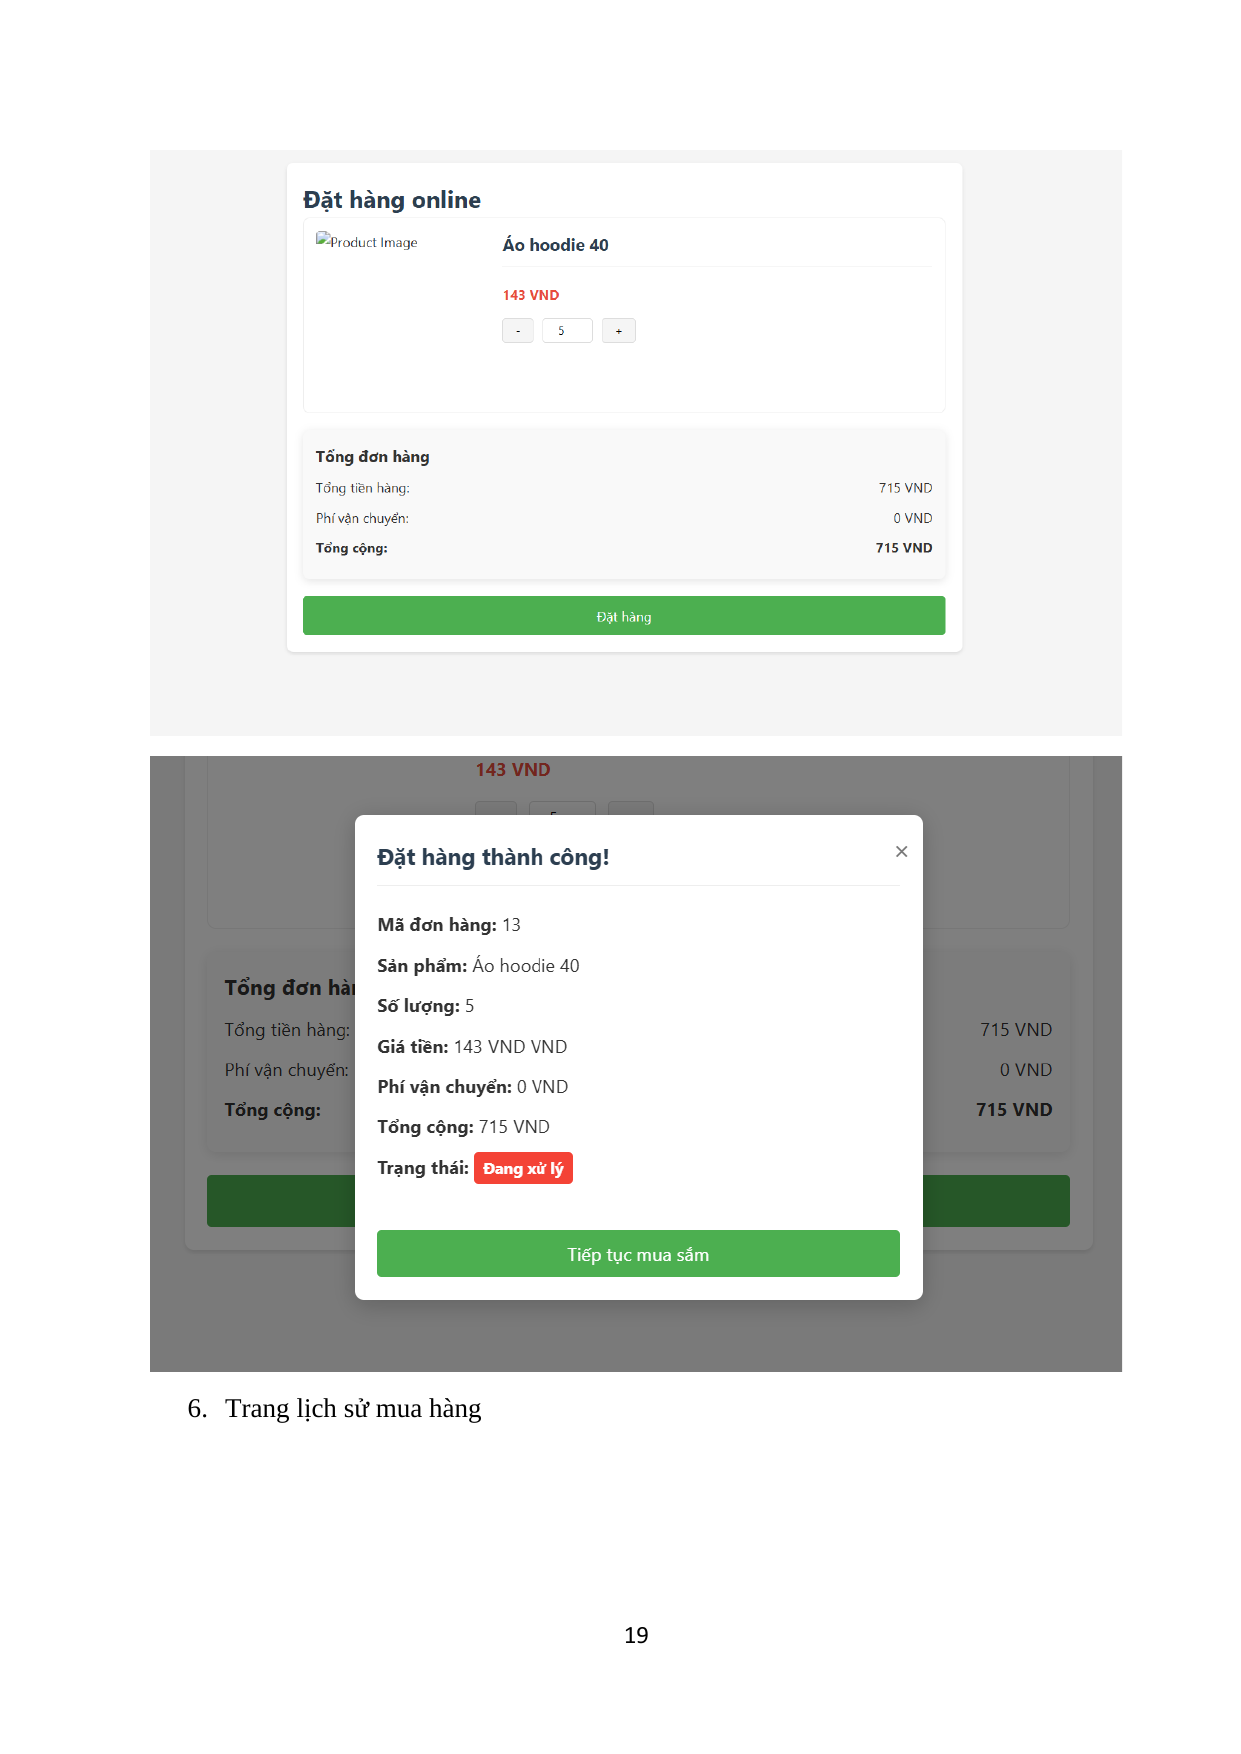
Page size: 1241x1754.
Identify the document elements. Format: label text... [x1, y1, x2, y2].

picture [150, 150, 1123, 736]
picture [150, 756, 1123, 1372]
list Trang lịch sử mua hàng [187, 1392, 1122, 1423]
